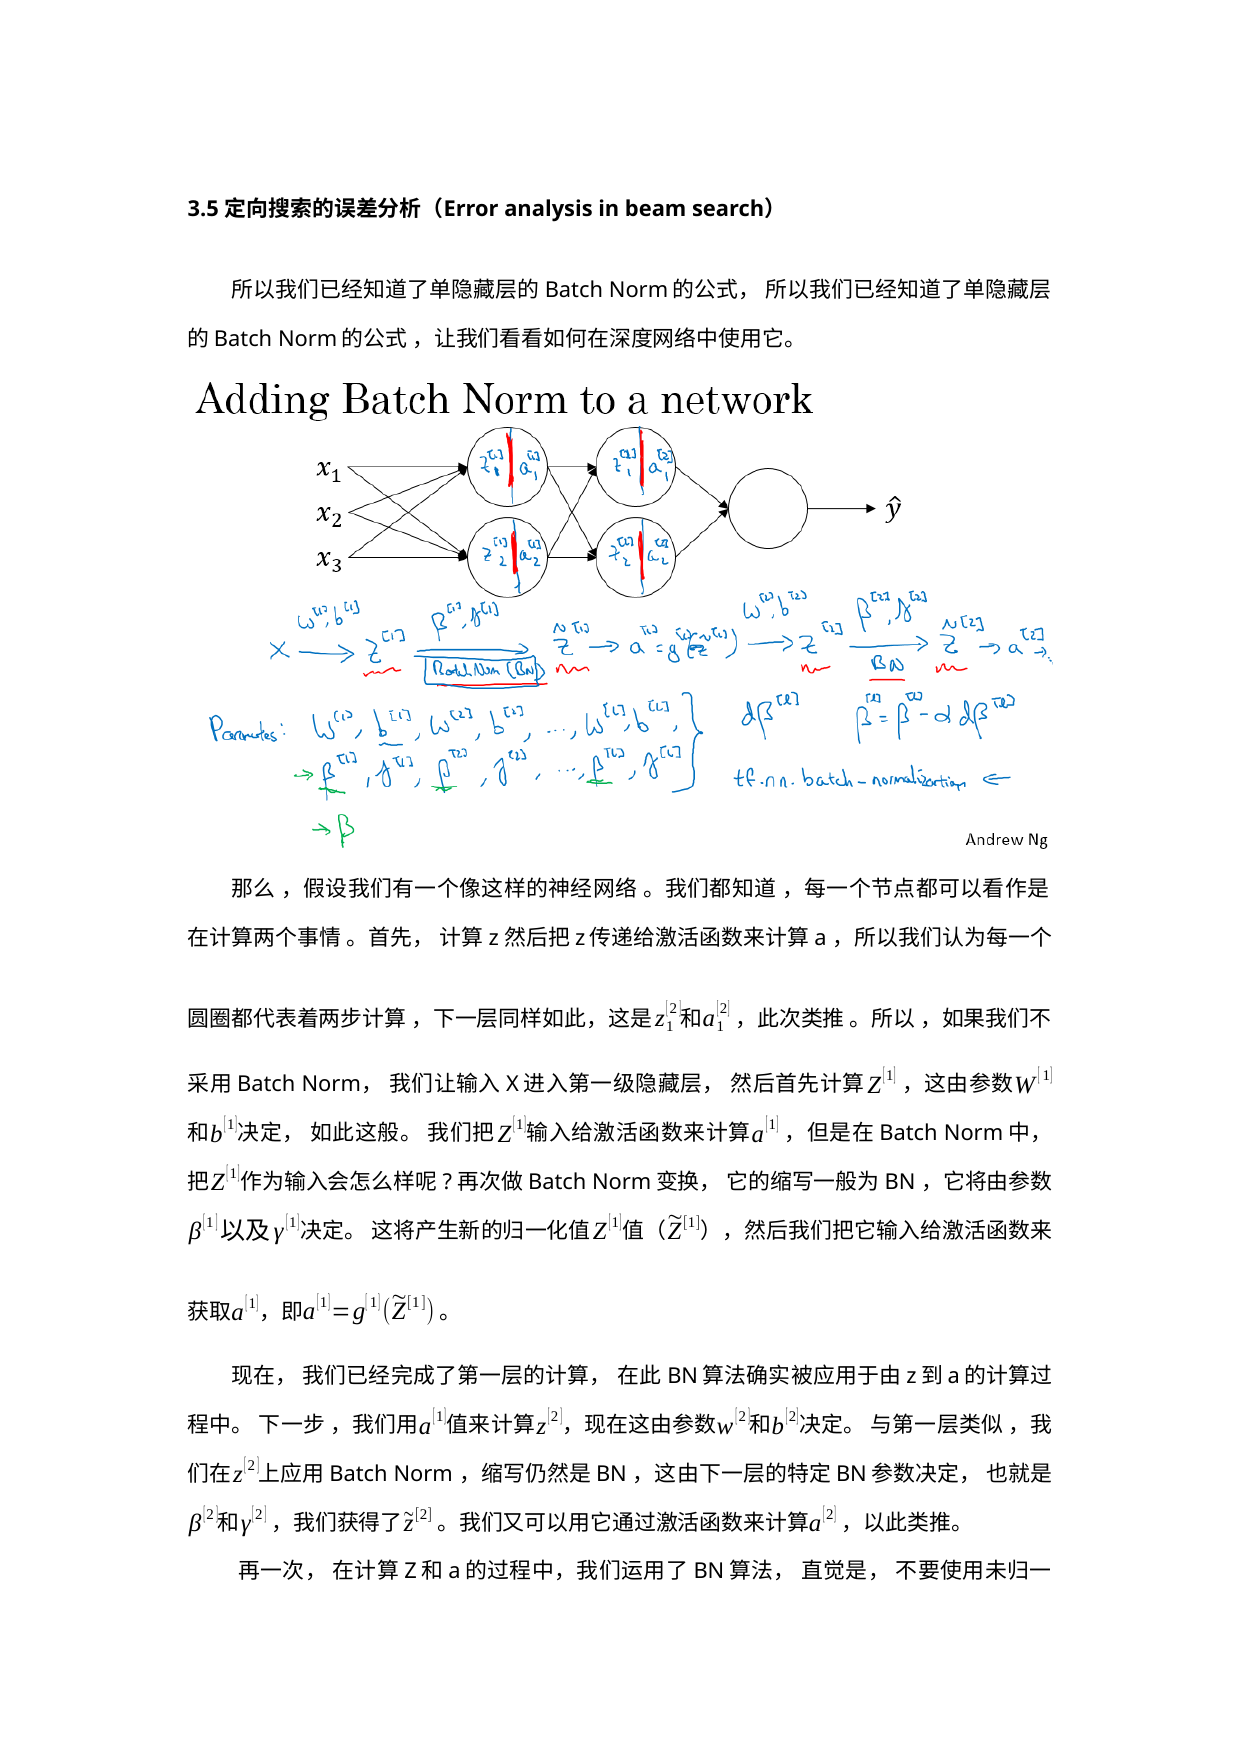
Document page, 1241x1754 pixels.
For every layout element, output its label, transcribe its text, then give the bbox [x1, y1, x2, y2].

list 现在， 我们已经完成了第一层的计算， 在此 BN算法确实被应用于由z到a的计算过程中。 下一步 ，我们用值来计算，现在这由参数和决定。 与第一层类似 ，我们在上应用Batch Norm ，缩写仍然是BN ，这由下一层的特定BN参数决定， 也就是和 ，我们获得了 。我们又可以用它通过激活函数来计算 ，以此类推。 [187, 1358, 1053, 1537]
list 那么 ，假设我们有一个像这样的神经网络 。我们都知道 ，每一个节点都可以看作是在计算两个事情 。首先， 计算z 然后把z传递给激活函数来计算a ，所以我们认为每一个圆圈都代表着两步计算 ，下一层同样如此，这是和 ，此次类推 。所以 ，如果我们不采用Batch Norm， 我们让输入X进入第一级隐藏层， 然后首先计算 ，这由参数和决定， 如此这般。 我们把输入给激活函数来计算 ，但是在Batch Norm中， 把作为输入会怎么样呢 ? 再次做Batch Norm变换， 它的缩写一般为BN ，它将由参数决定。 这将产生新的归一化值值（），然后我们把它输入给激活函数来获取，即 。 [187, 871, 1053, 1342]
list 所以我们已经知道了单隐藏层的Batch Norm的公式， 所以我们已经知道了单隐藏层的Batch Norm的公式 ，让我们看看如何在深度网络中使用它。 [187, 272, 1053, 353]
picture [187, 372, 1053, 852]
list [187, 1553, 1053, 1585]
subtitle 3.5 定向搜索的误差分析（Error analysis in beam search） [187, 191, 1053, 224]
